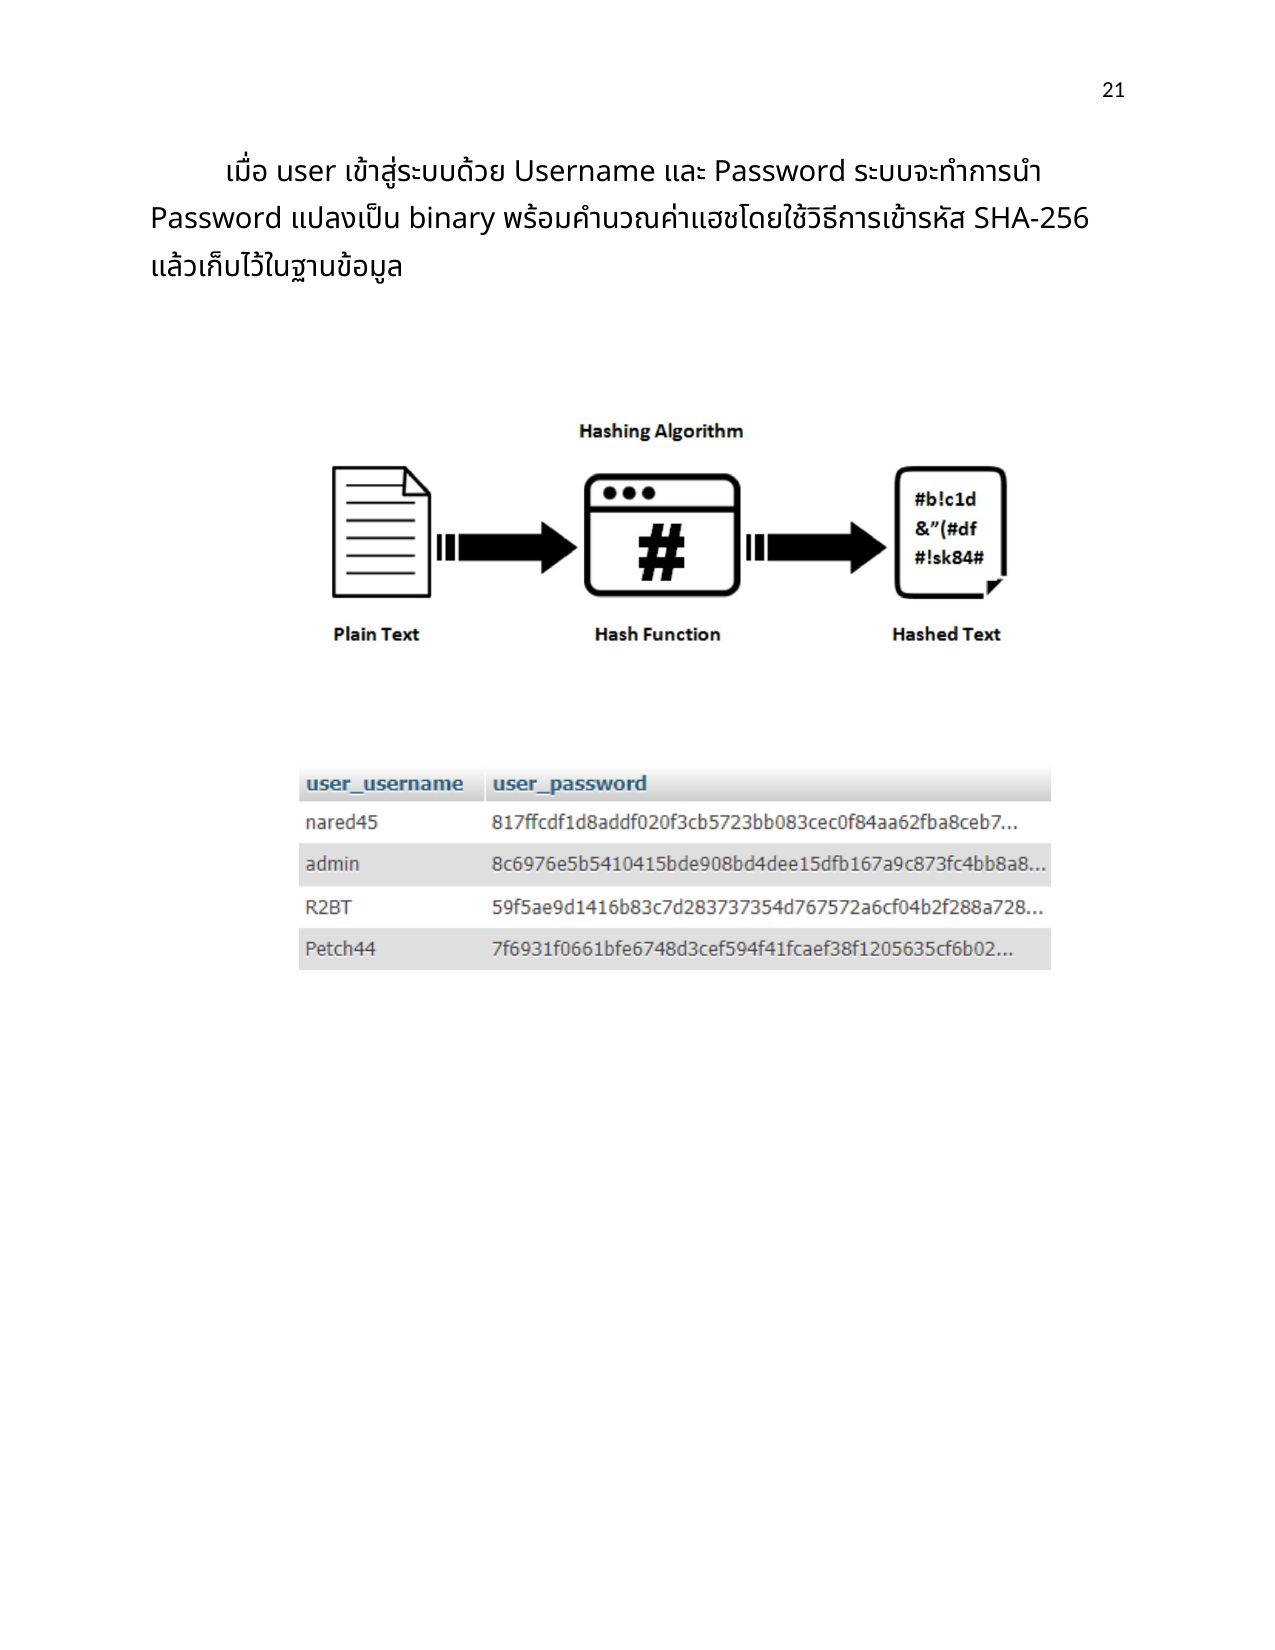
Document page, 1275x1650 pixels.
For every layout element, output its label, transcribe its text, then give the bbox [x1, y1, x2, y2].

picture [285, 309, 1065, 748]
picture [298, 766, 1052, 970]
text เมื่อ user เข้าสู่ระบบด้วย Username และ Password ระบบจะทำการนำ Password แปลงเป็น binary พร้อมคำนวณค่าแฮชโดยใช้วิธีการเข้ารหัส SHA-256 แล้วเก็บไว้ในฐานข้อมูล [150, 150, 1125, 289]
